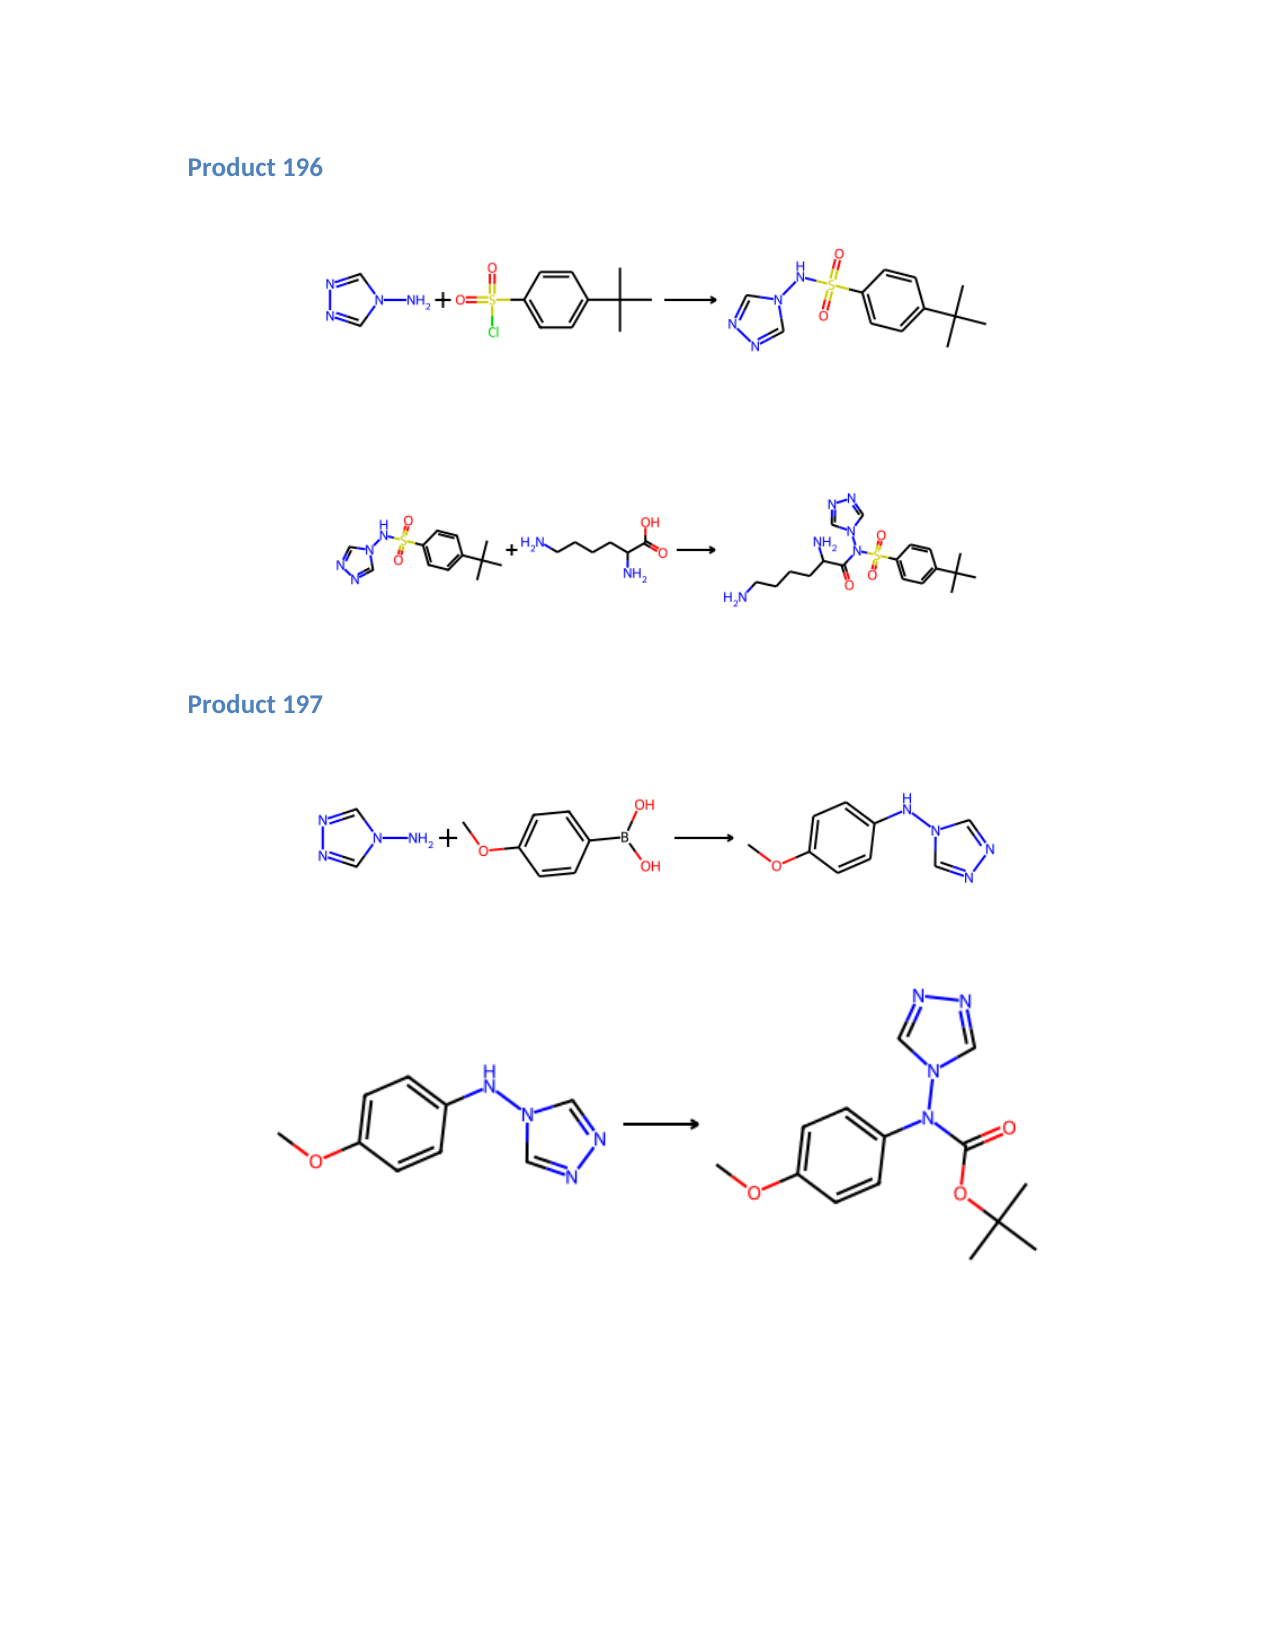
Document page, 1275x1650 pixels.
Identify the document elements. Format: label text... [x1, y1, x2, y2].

subtitle Product 197 [187, 687, 1087, 720]
picture [206, 437, 1107, 663]
picture [206, 187, 1107, 413]
picture [206, 975, 1107, 1275]
picture [206, 725, 1107, 951]
subtitle Product 196 [187, 150, 1087, 183]
